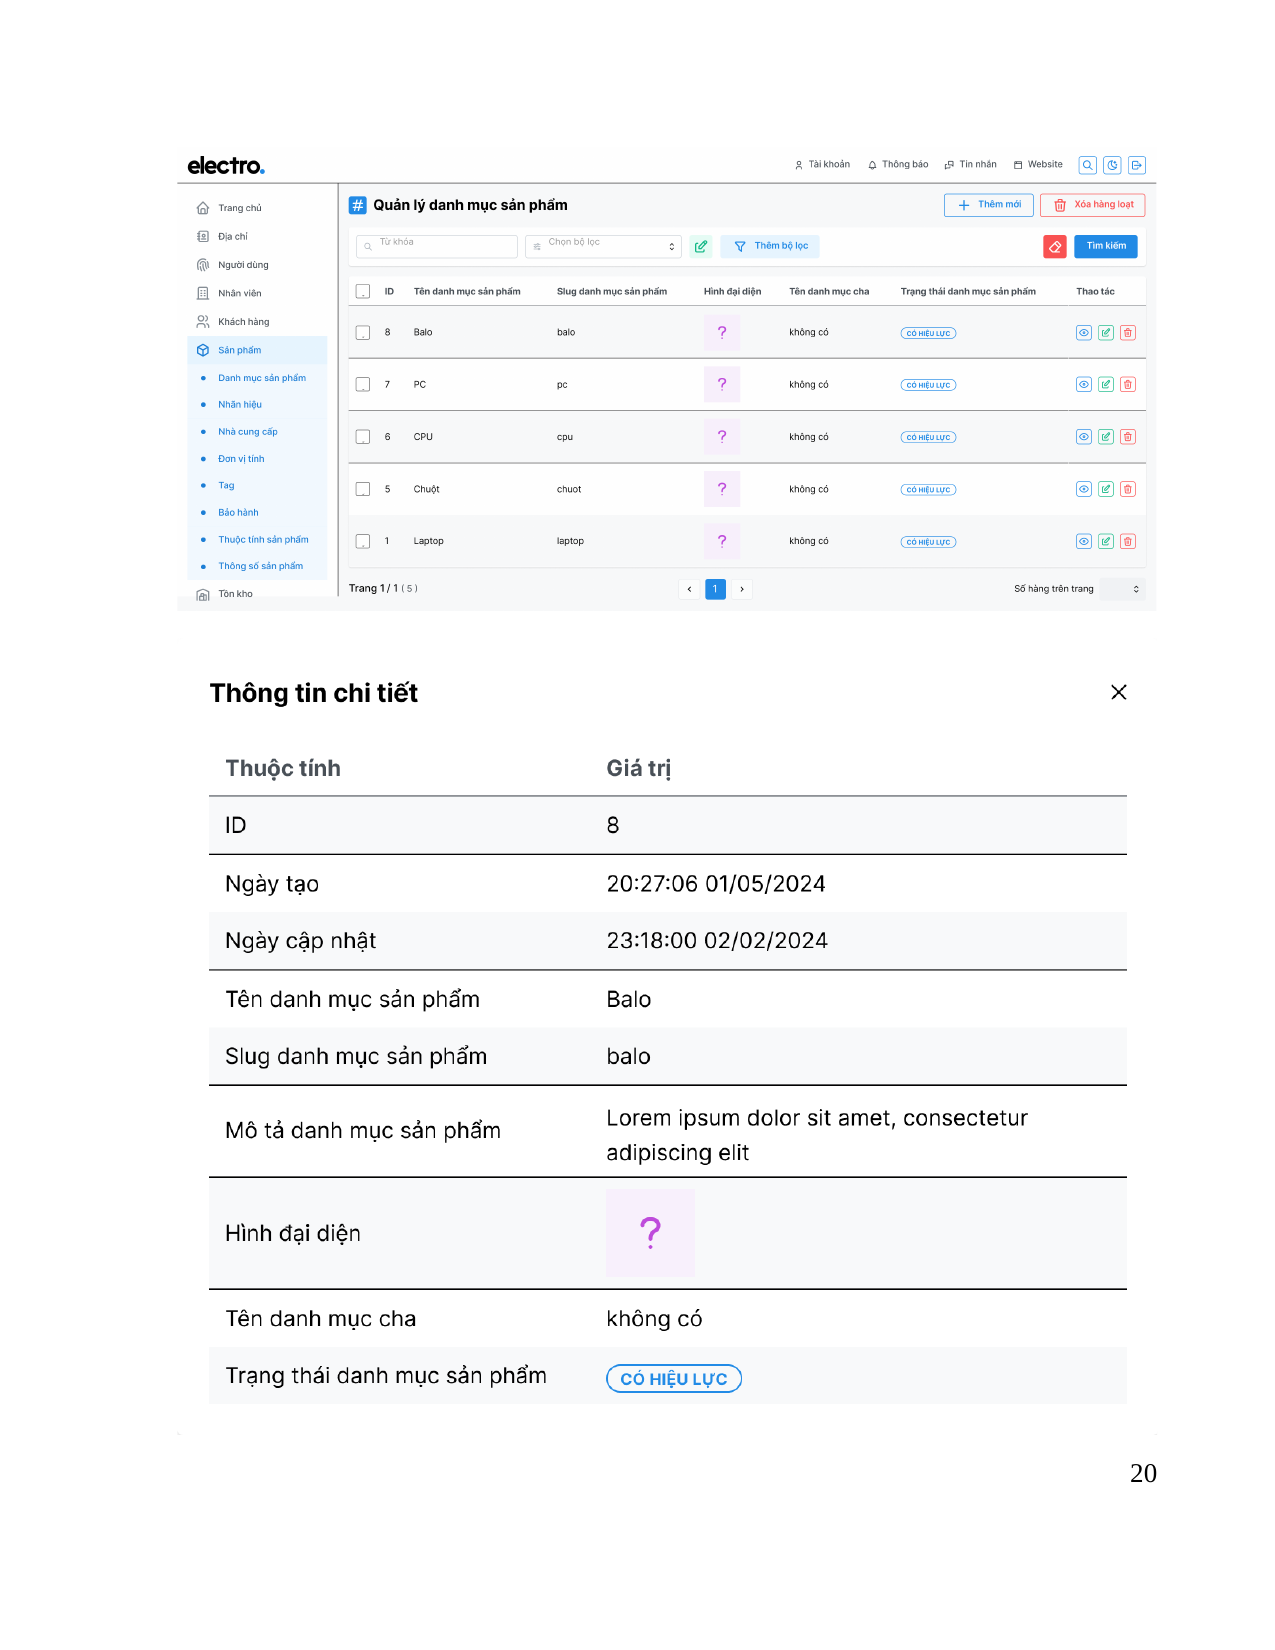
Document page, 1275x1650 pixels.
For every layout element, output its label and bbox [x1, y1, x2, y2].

picture [177, 147, 1158, 611]
picture [177, 638, 1158, 1435]
